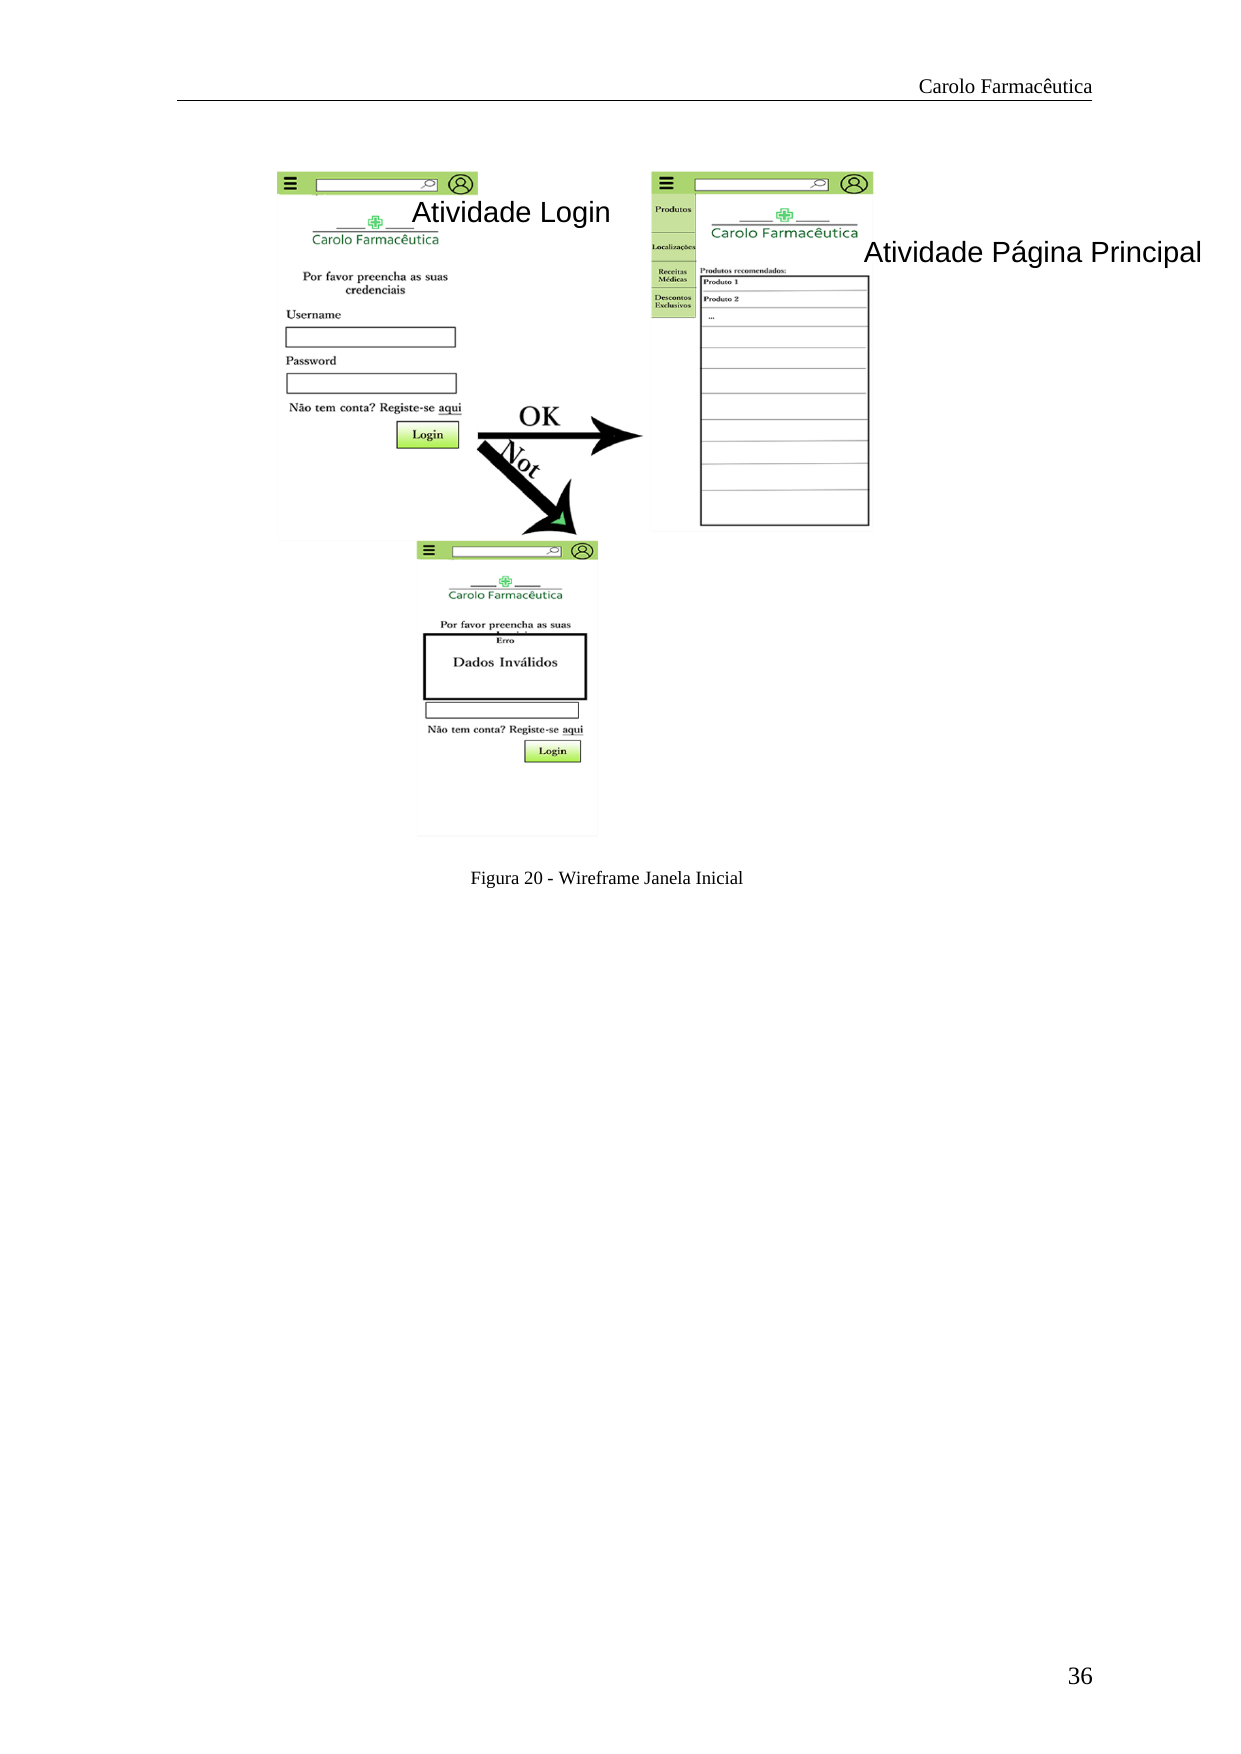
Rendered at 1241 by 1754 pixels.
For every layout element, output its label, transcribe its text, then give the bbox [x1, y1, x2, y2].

picture [955, 248, 962, 260]
text Figura 20 - Wireframe Janela Inicial [470, 867, 744, 888]
picture [177, 147, 962, 854]
